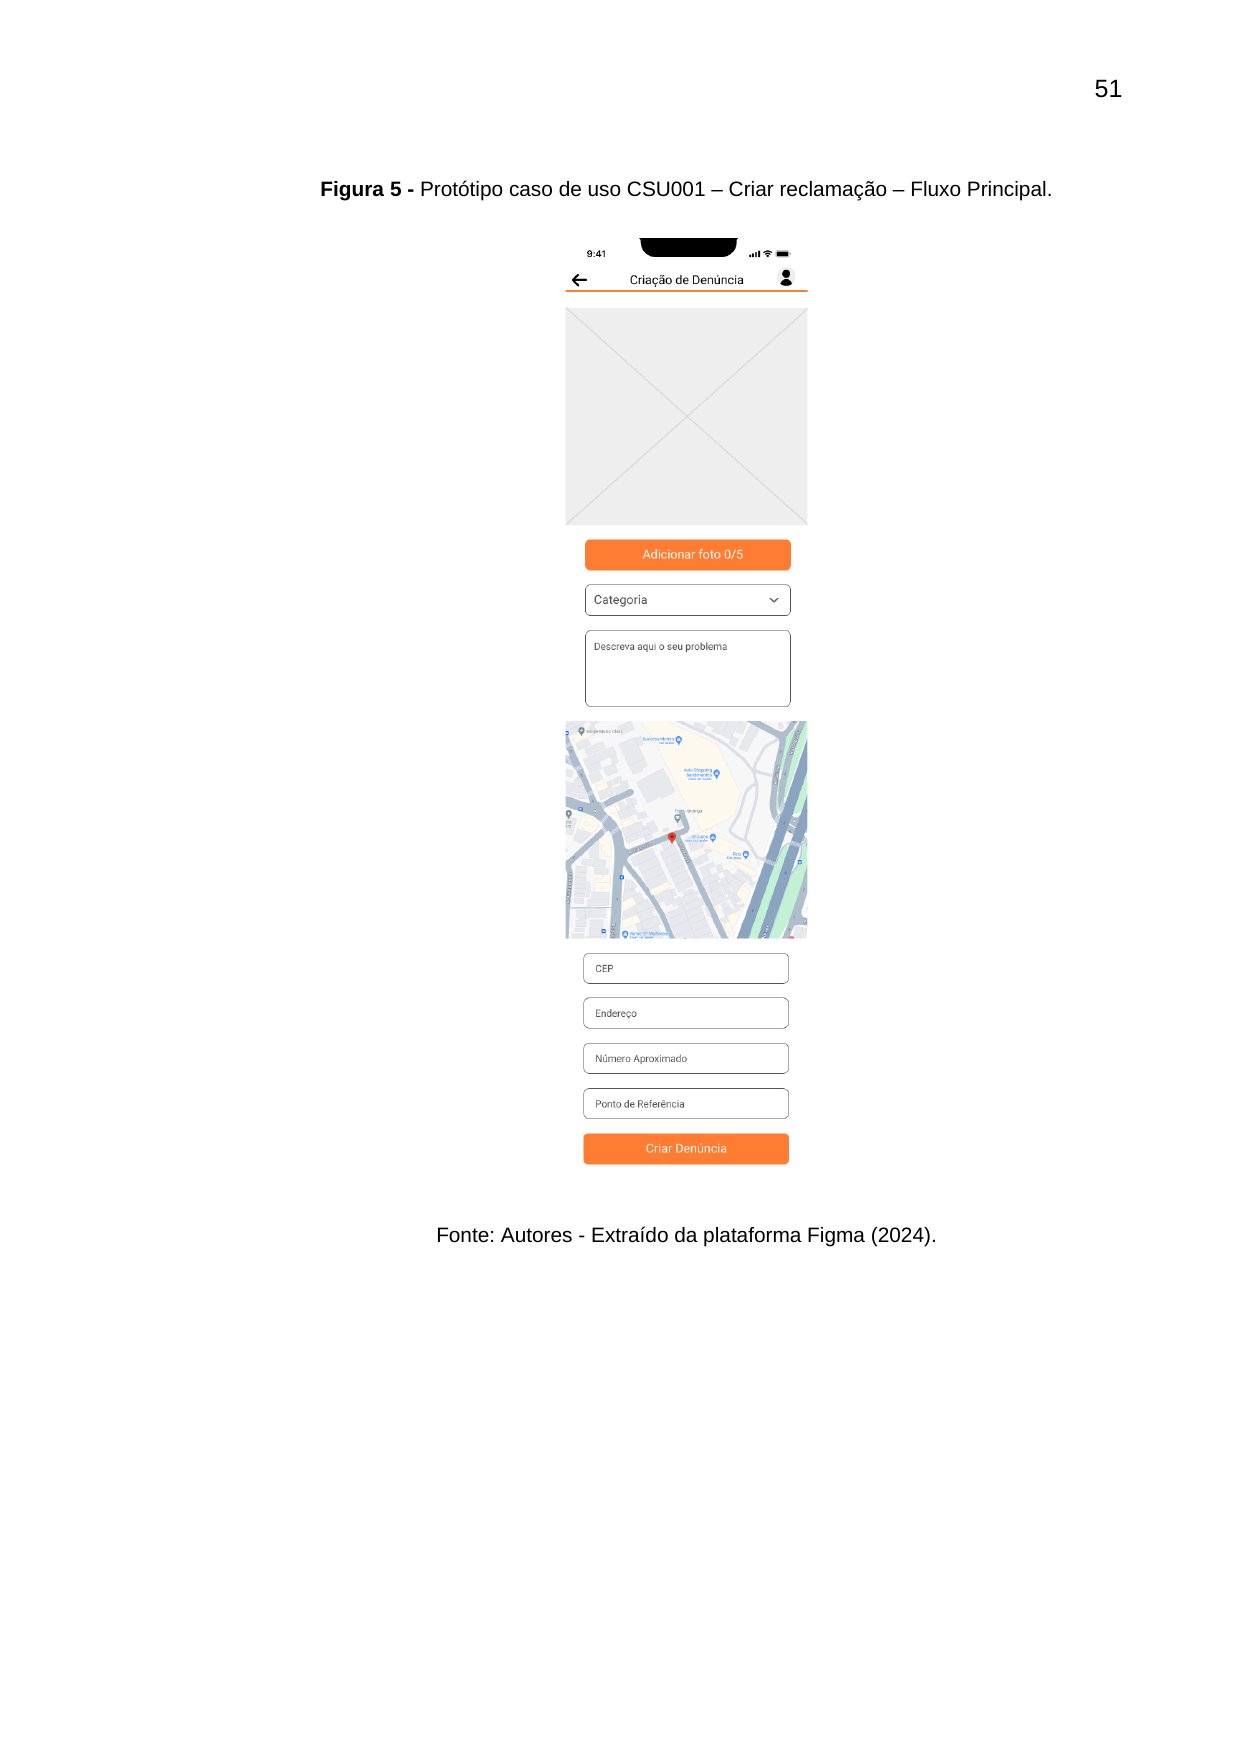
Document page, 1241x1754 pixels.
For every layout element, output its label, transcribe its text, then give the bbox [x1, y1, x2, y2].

text Figura 5 - Protótipo caso de uso CSU001 – Criar reclamação – Fluxo Principal. [177, 177, 1122, 201]
picture [565, 238, 808, 1184]
text Fonte: Autores - Extraído da plataforma Figma (2024). [177, 1223, 1122, 1247]
